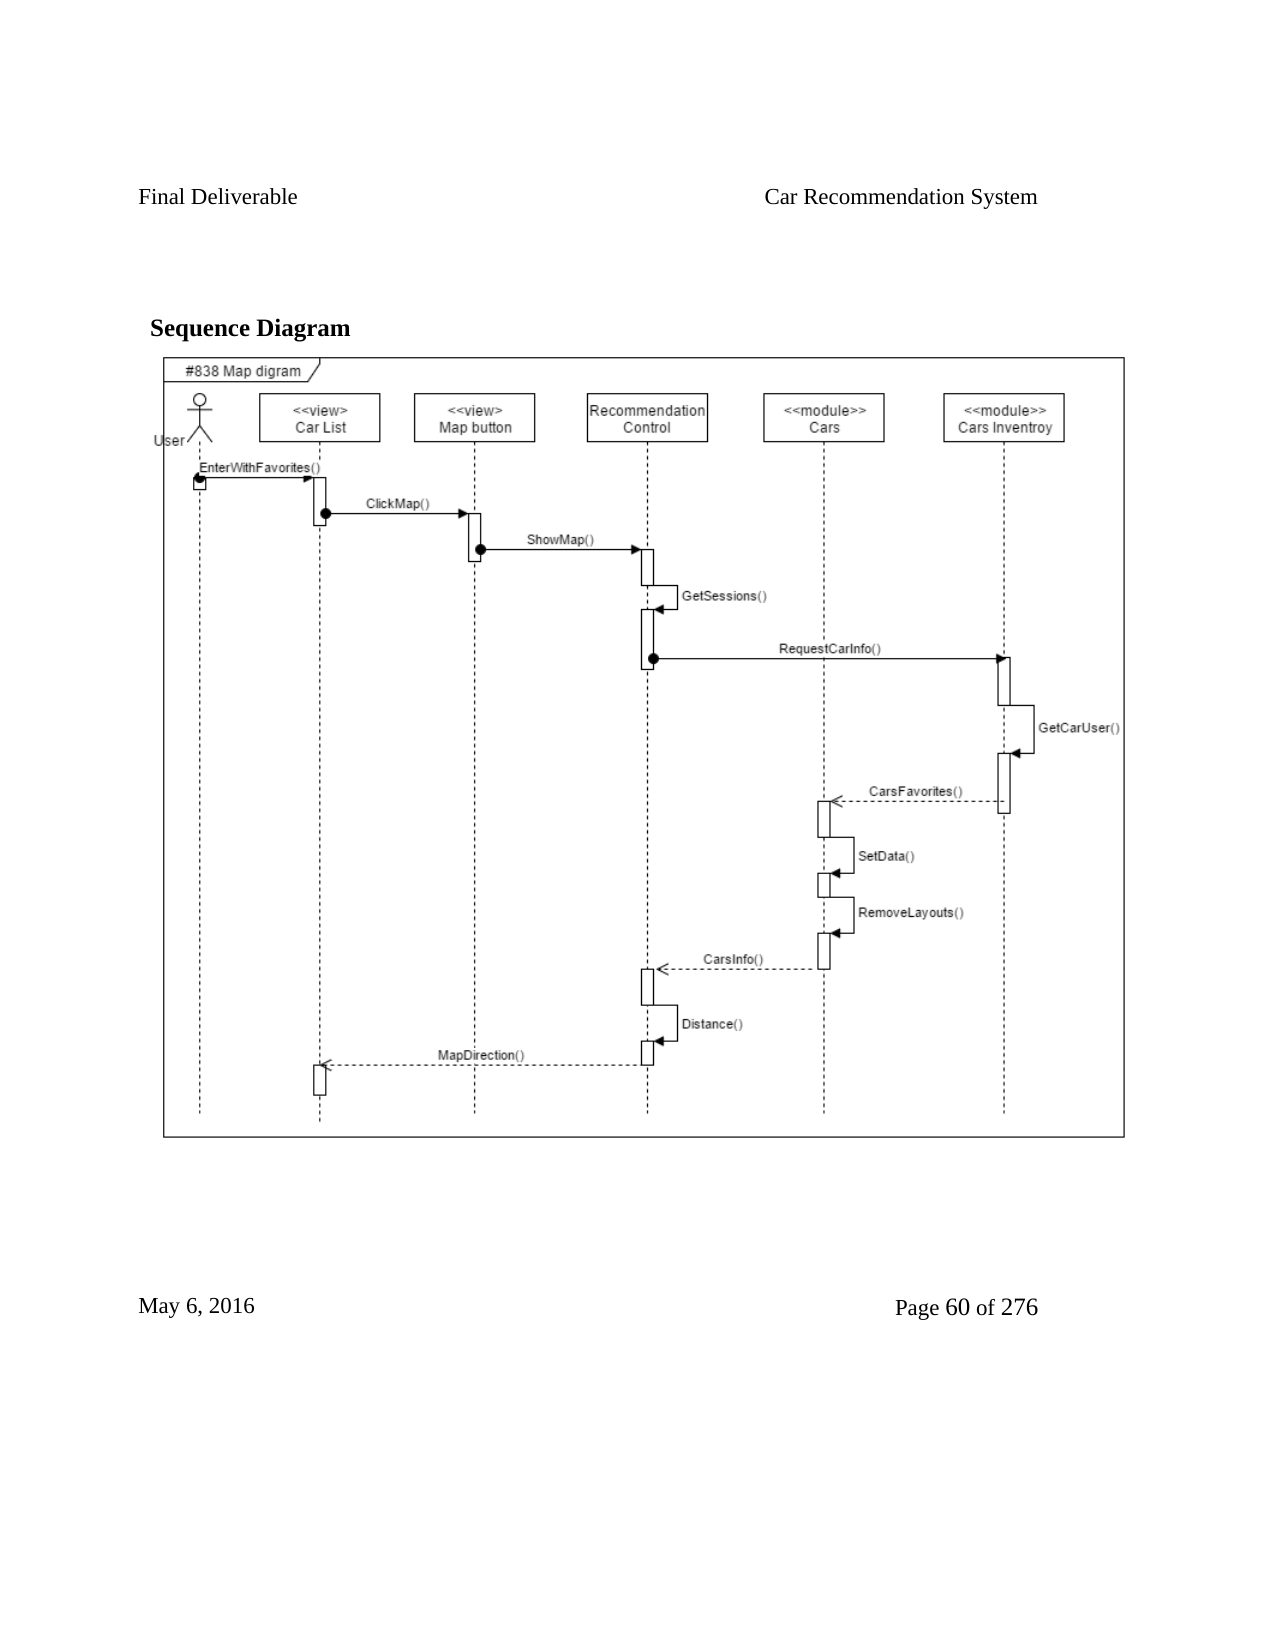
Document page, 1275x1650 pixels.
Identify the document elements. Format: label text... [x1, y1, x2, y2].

subtitle Sequence Diagram [150, 313, 1125, 342]
